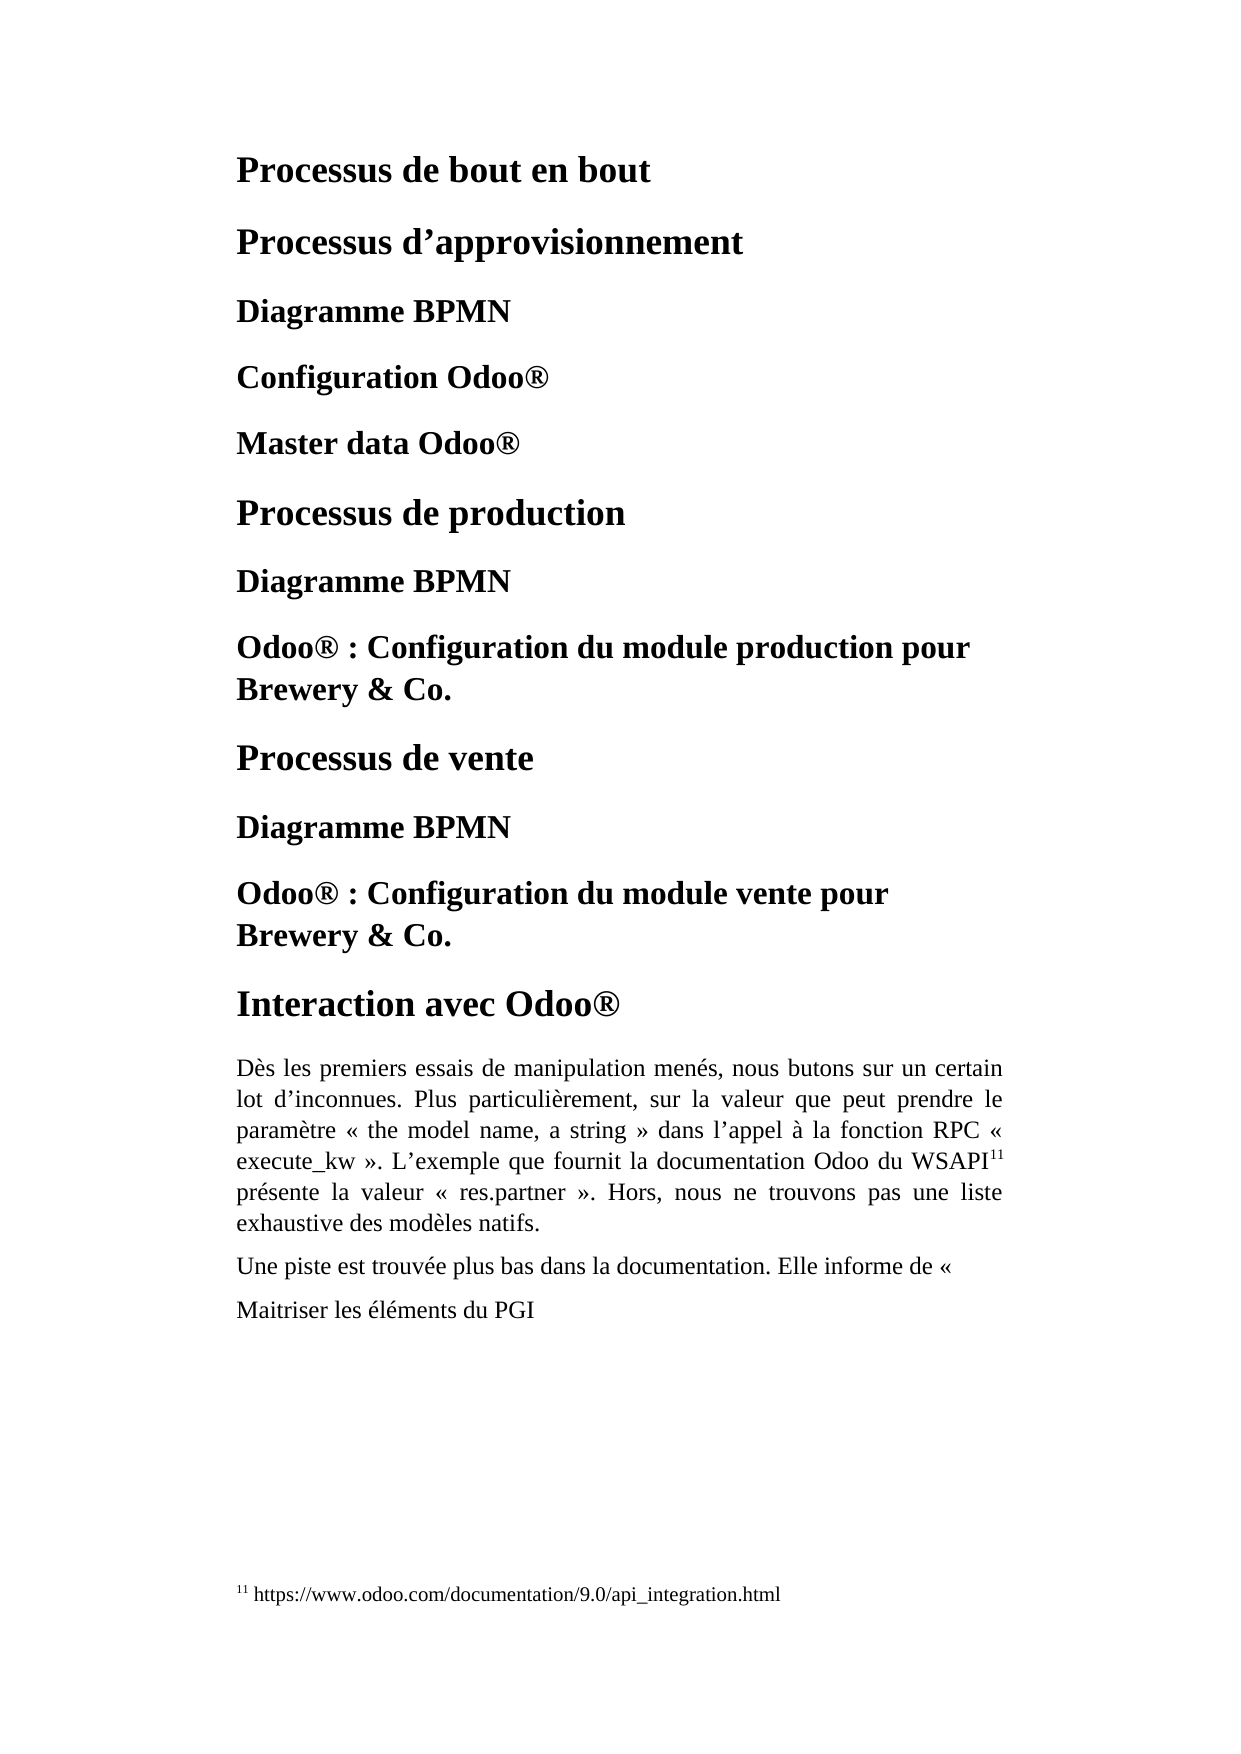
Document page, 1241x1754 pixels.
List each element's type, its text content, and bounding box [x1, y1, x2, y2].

text Une piste est trouvée plus bas dans la documentation. Elle informe de « [236, 1251, 1004, 1280]
text Odoo® : Configuration du module vente pour Brewery & Co. [236, 873, 1004, 953]
text Diagramme BPMN [236, 291, 1004, 329]
text Processus de production [236, 490, 1004, 533]
text Odoo® : Configuration du module production pour Brewery & Co. [236, 628, 1004, 707]
text Processus de vente [236, 736, 1004, 779]
text Dès les premiers essais de manipulation menés, nous butons sur un certain lot d’inconnues. Plus particulièrement, sur la valeur que peut prendre le paramètre « the model name, a string » dans l’appel à la fonction RPC « execute_kw ». L’exemple que fournit la documentation Odoo du WSAPI présente la valeur « res.partner ». Hors, nous ne trouvons pas une liste exhaustive des modèles natifs. [236, 1053, 1004, 1237]
text Processus de bout en bout [236, 148, 1004, 191]
text Maitriser les éléments du PGI [236, 1295, 1004, 1324]
text Processus d’approvisionnement [236, 219, 1004, 262]
text Configuration Odoo® [236, 357, 1004, 396]
text Interaction avec Odoo® [236, 981, 1004, 1024]
text Diagramme BPMN [236, 561, 1004, 600]
text Master data Odoo® [236, 423, 1004, 462]
text Diagramme BPMN [236, 807, 1004, 845]
